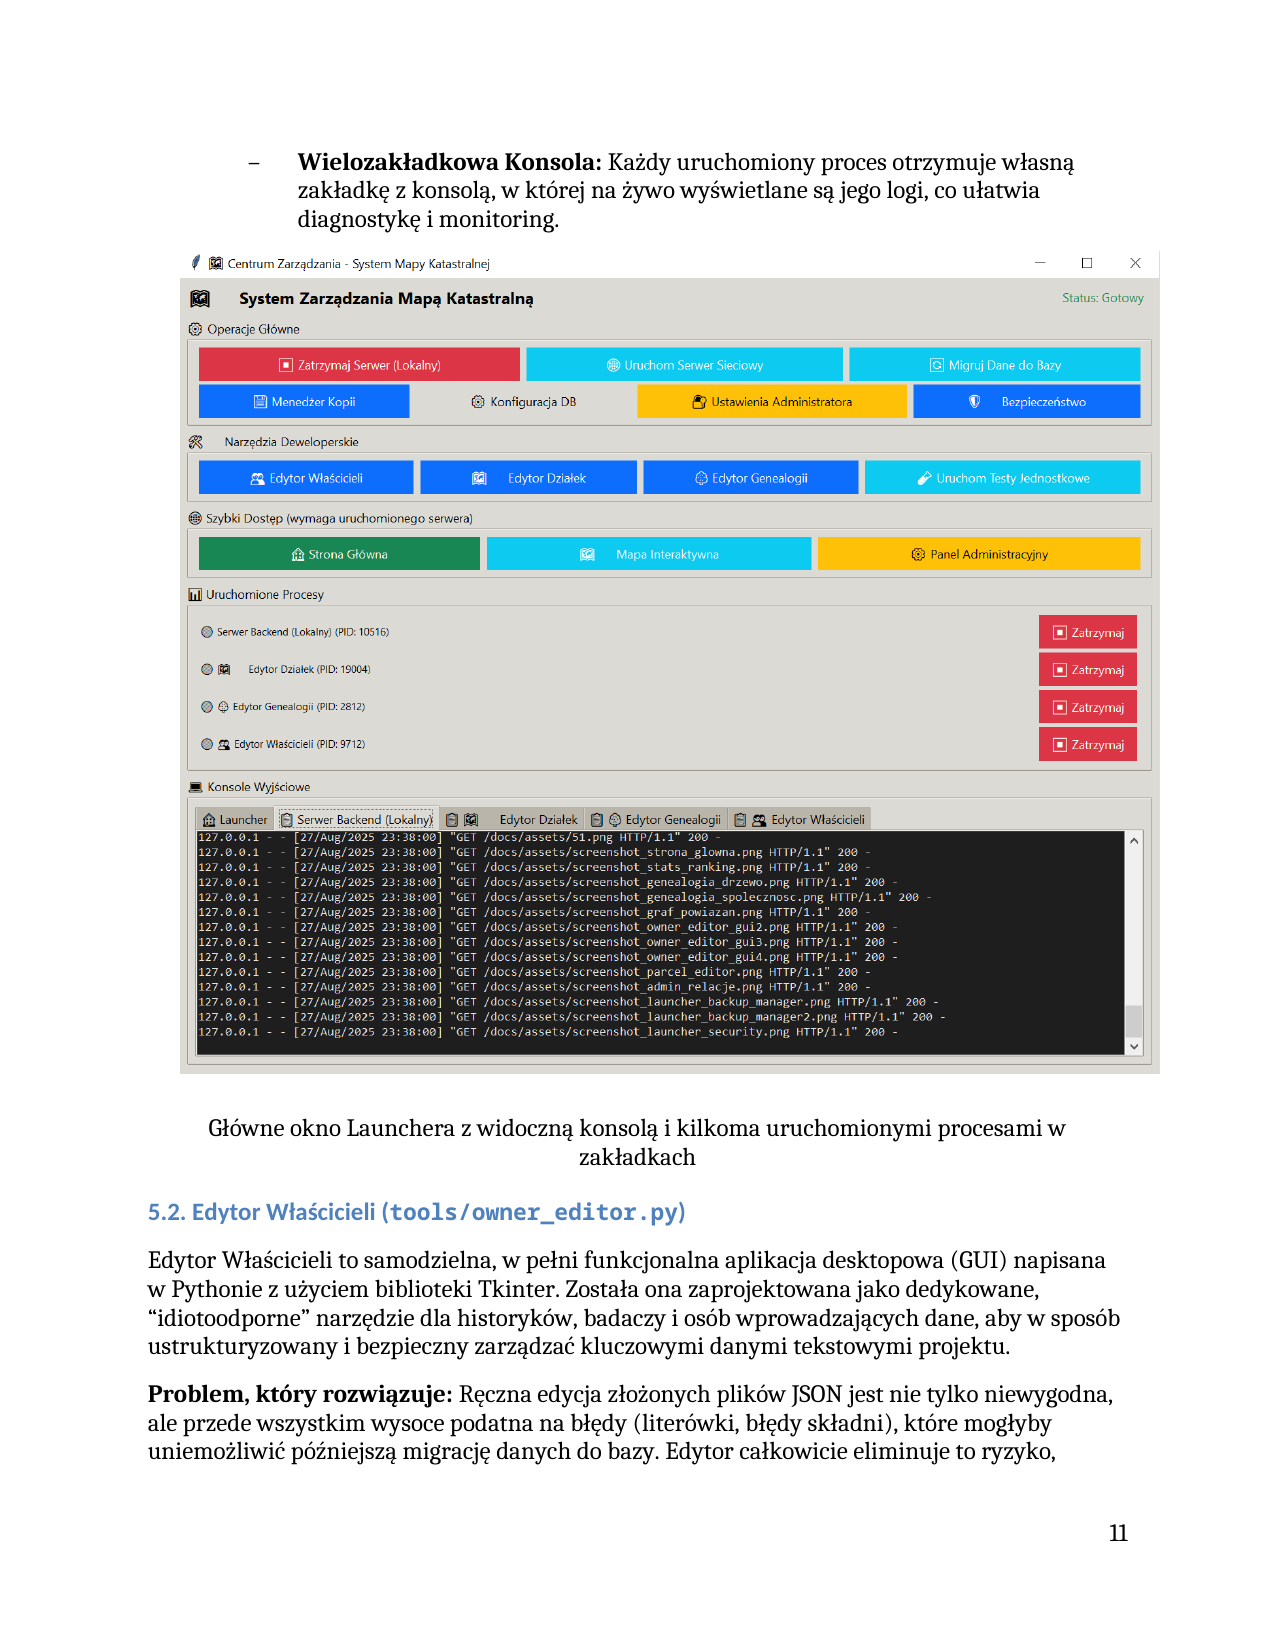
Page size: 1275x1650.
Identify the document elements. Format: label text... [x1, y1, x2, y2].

subtitle 5.2. Edytor Właścicieli (tools/owner_editor.py) [148, 1196, 1127, 1227]
table_header Główne okno Launchera z widoczną konsolą i kilkoma uruchomionymi procesami w zakładkach [136, 1110, 1139, 1175]
list Wielozakładkowa Konsola: Każdy uruchomiony proces otrzymuje własną zakładkę z konsolą, w której na żywo wyświetlane są jego logi, co ułatwia diagnostykę i monitoring. [248, 148, 1127, 234]
text Edytor Właścicieli to samodzielna, w pełni funkcjonalna aplikacja desktopowa (GUI) napisana w Pythonie z użyciem biblioteki Tkinter. Została ona zaprojektowana jako dedykowane, “idiotoodporne” narzędzie dla historyków, badaczy i osób wprowadzających dane, aby w sposób ustrukturyzowany i bezpieczny zarządzać kluczowymi danymi tekstowymi projektu. [148, 1246, 1127, 1361]
picture [180, 251, 1160, 1074]
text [148, 1380, 1127, 1466]
